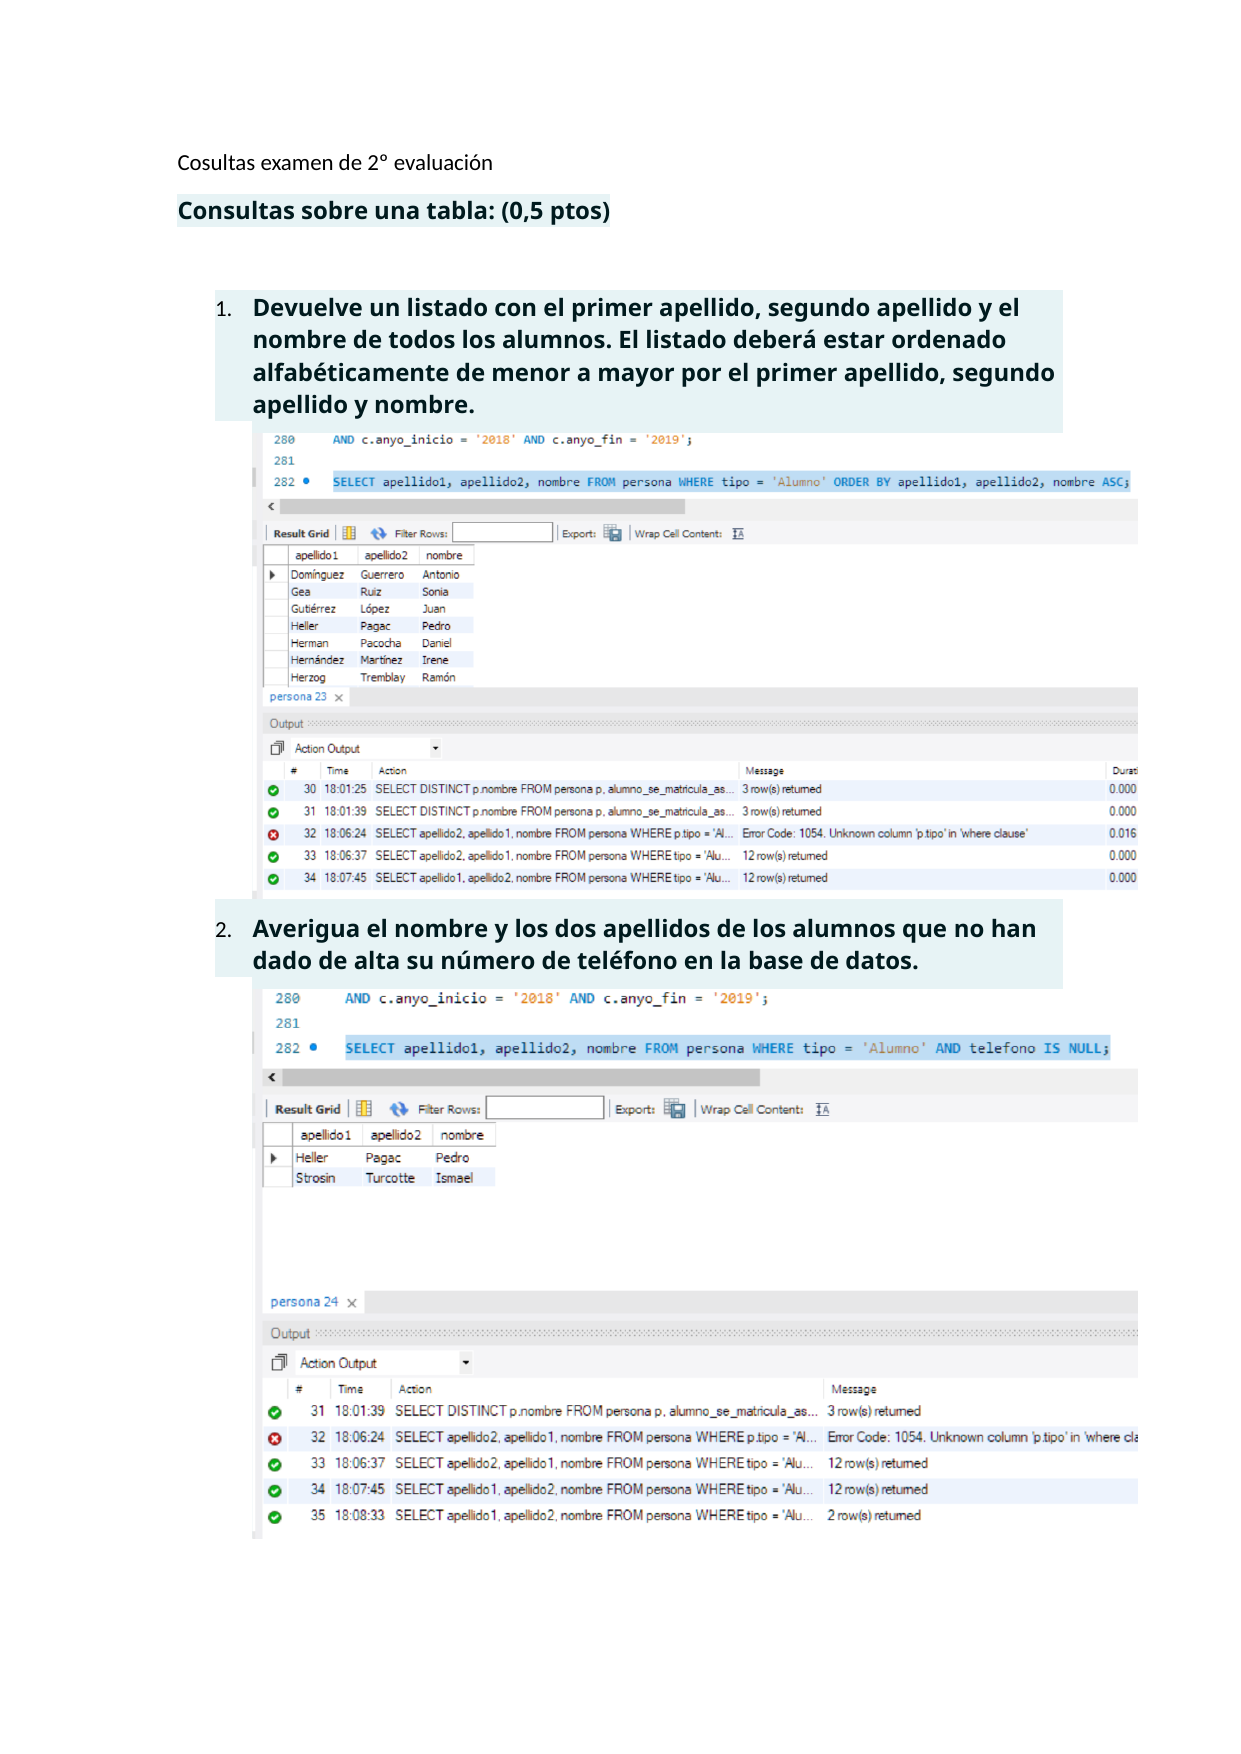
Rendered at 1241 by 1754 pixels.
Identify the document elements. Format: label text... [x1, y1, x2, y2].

list Devuelve un listado con el primer apellido, segundo apellido y el nombre de todos los alumnos. El listado deberá estar ordenado alfabéticamente de menor a mayor por el primer apellido, segundo apellido y nombre. [215, 290, 1063, 421]
text Consultas sobre una tabla: (0,5 ptos) [177, 194, 1063, 290]
text Cosultas examen de 2º evaluación [177, 148, 1063, 176]
picture [252, 433, 1138, 899]
picture [252, 989, 1138, 1539]
list Averigua el nombre y los dos apellidos de los alumnos que no han dado de alta su número de teléfono en la base de datos. [215, 912, 1063, 977]
